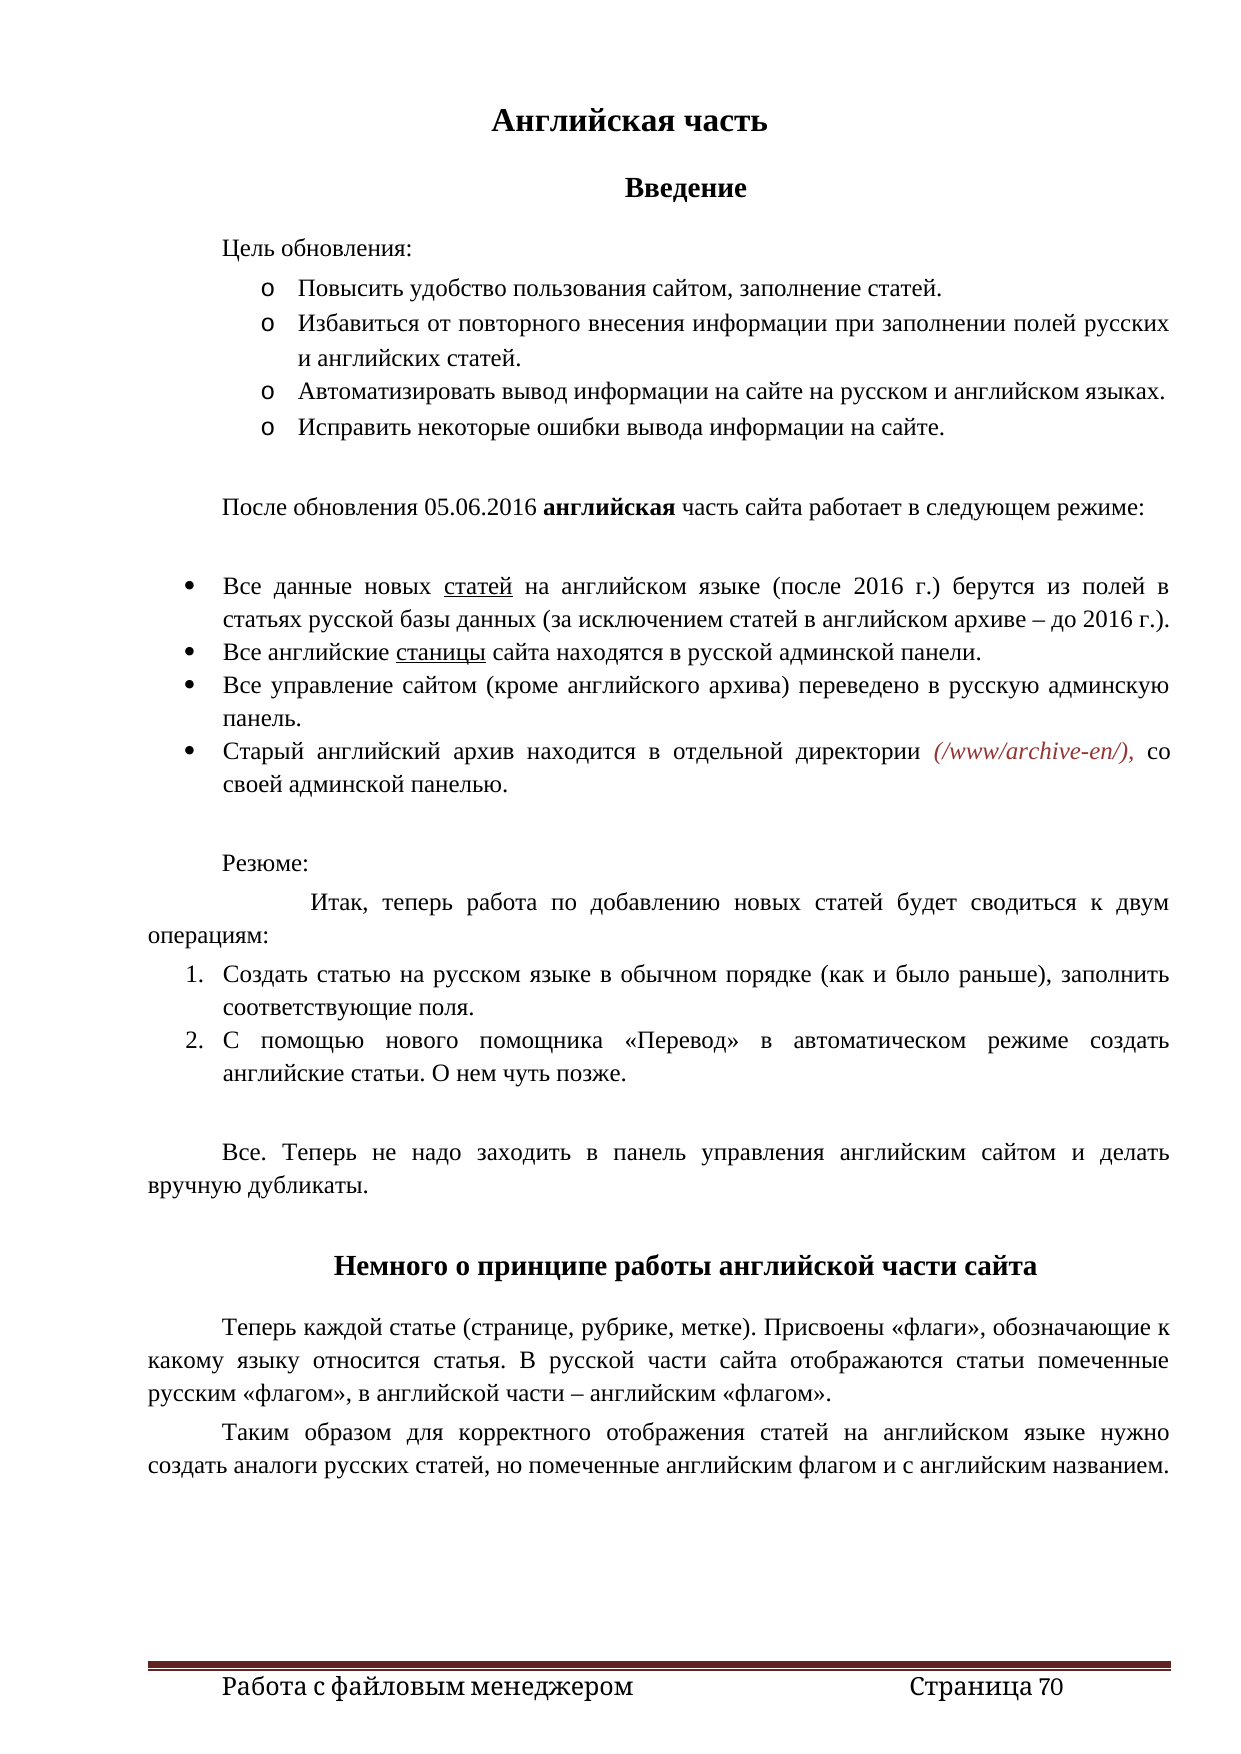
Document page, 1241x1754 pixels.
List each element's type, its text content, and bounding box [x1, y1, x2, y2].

text Цель обновления: [148, 233, 1171, 262]
list Все английские станицы сайта находятся в русской админской панели. [185, 637, 1171, 666]
text Резюме: [148, 848, 1171, 876]
text Английская часть [89, 101, 1171, 139]
text После обновления 05.06.2016 английская часть сайта работает в следующем режиме: [148, 492, 1171, 521]
text Все. Теперь не надо заходить в панель управления английским сайтом и делать вручную дубликаты. [148, 1137, 1171, 1199]
text Итак, теперь работа по добавлению новых статей будет сводиться к двум операциям: [148, 887, 1171, 949]
text Таким образом для корректного отображения статей на английском языке нужно создать аналоги русских статей, но помеченные английским флагом и с английским названием. [148, 1417, 1171, 1479]
list С помощью нового помощника «Перевод» в автоматическом режиме создать английские статьи. О нем чуть позже. [185, 1025, 1171, 1087]
text Введение [201, 170, 1171, 203]
list Создать статью на русском языке в обычном порядке (как и было раньше), заполнить соответствующие поля. [185, 959, 1171, 1021]
list Исправить некоторые ошибки вывода информации на сайте. [260, 412, 1171, 442]
list Все управление сайтом (кроме английского архива) переведено в русскую админскую панель. [185, 670, 1171, 732]
list Избавиться от повторного внесения информации при заполнении полей русских и английских статей. [260, 308, 1171, 372]
list Все данные новых статей на английском языке (после 2016 г.) берутся из полей в статьях русской базы данных (за исключением статей в английском архиве – до 2016 г.). [185, 571, 1171, 633]
text Немного о принципе работы английской части сайта [201, 1248, 1171, 1282]
list Автоматизировать вывод информации на сайте на русском и английском языках. [260, 376, 1171, 407]
list Старый английский архив находится в отдельной директории (/www/archive-en/), со своей админской панелью. [185, 736, 1171, 798]
text Теперь каждой статье (странице, рубрике, метке). Присвоены «флаги», обозначающие к какому языку относится статья. В русской части сайта отображаются статьи помеченные русским «флагом», в английской части – английским «флагом». [148, 1312, 1171, 1407]
list Повысить удобство пользования сайтом, заполнение статей. [260, 273, 1171, 303]
